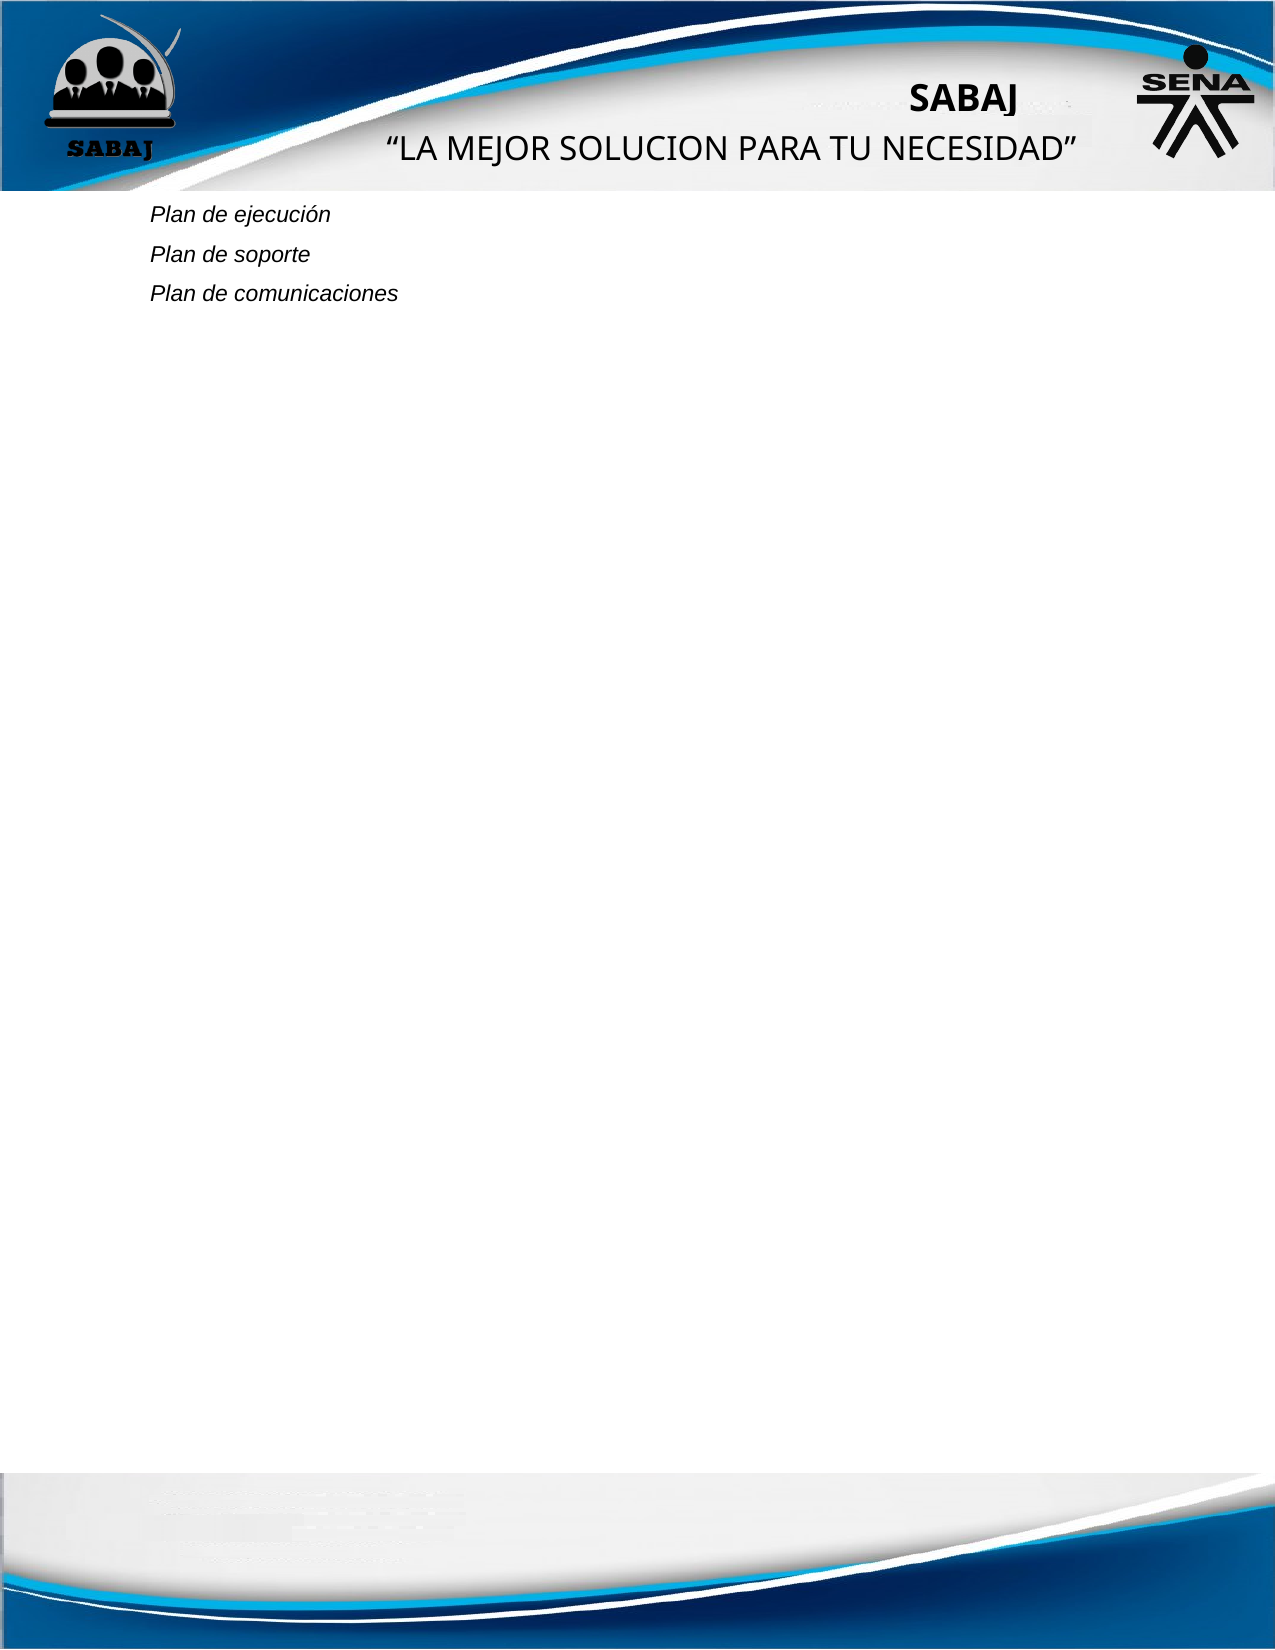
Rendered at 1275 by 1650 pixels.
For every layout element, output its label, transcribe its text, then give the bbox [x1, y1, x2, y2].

picture [0, 1473, 1275, 1649]
list Plan de ejecución [150, 201, 1125, 227]
list Plan de comunicaciones [150, 280, 1125, 306]
picture [0, 0, 1275, 191]
list Plan de soporte [150, 241, 1125, 267]
